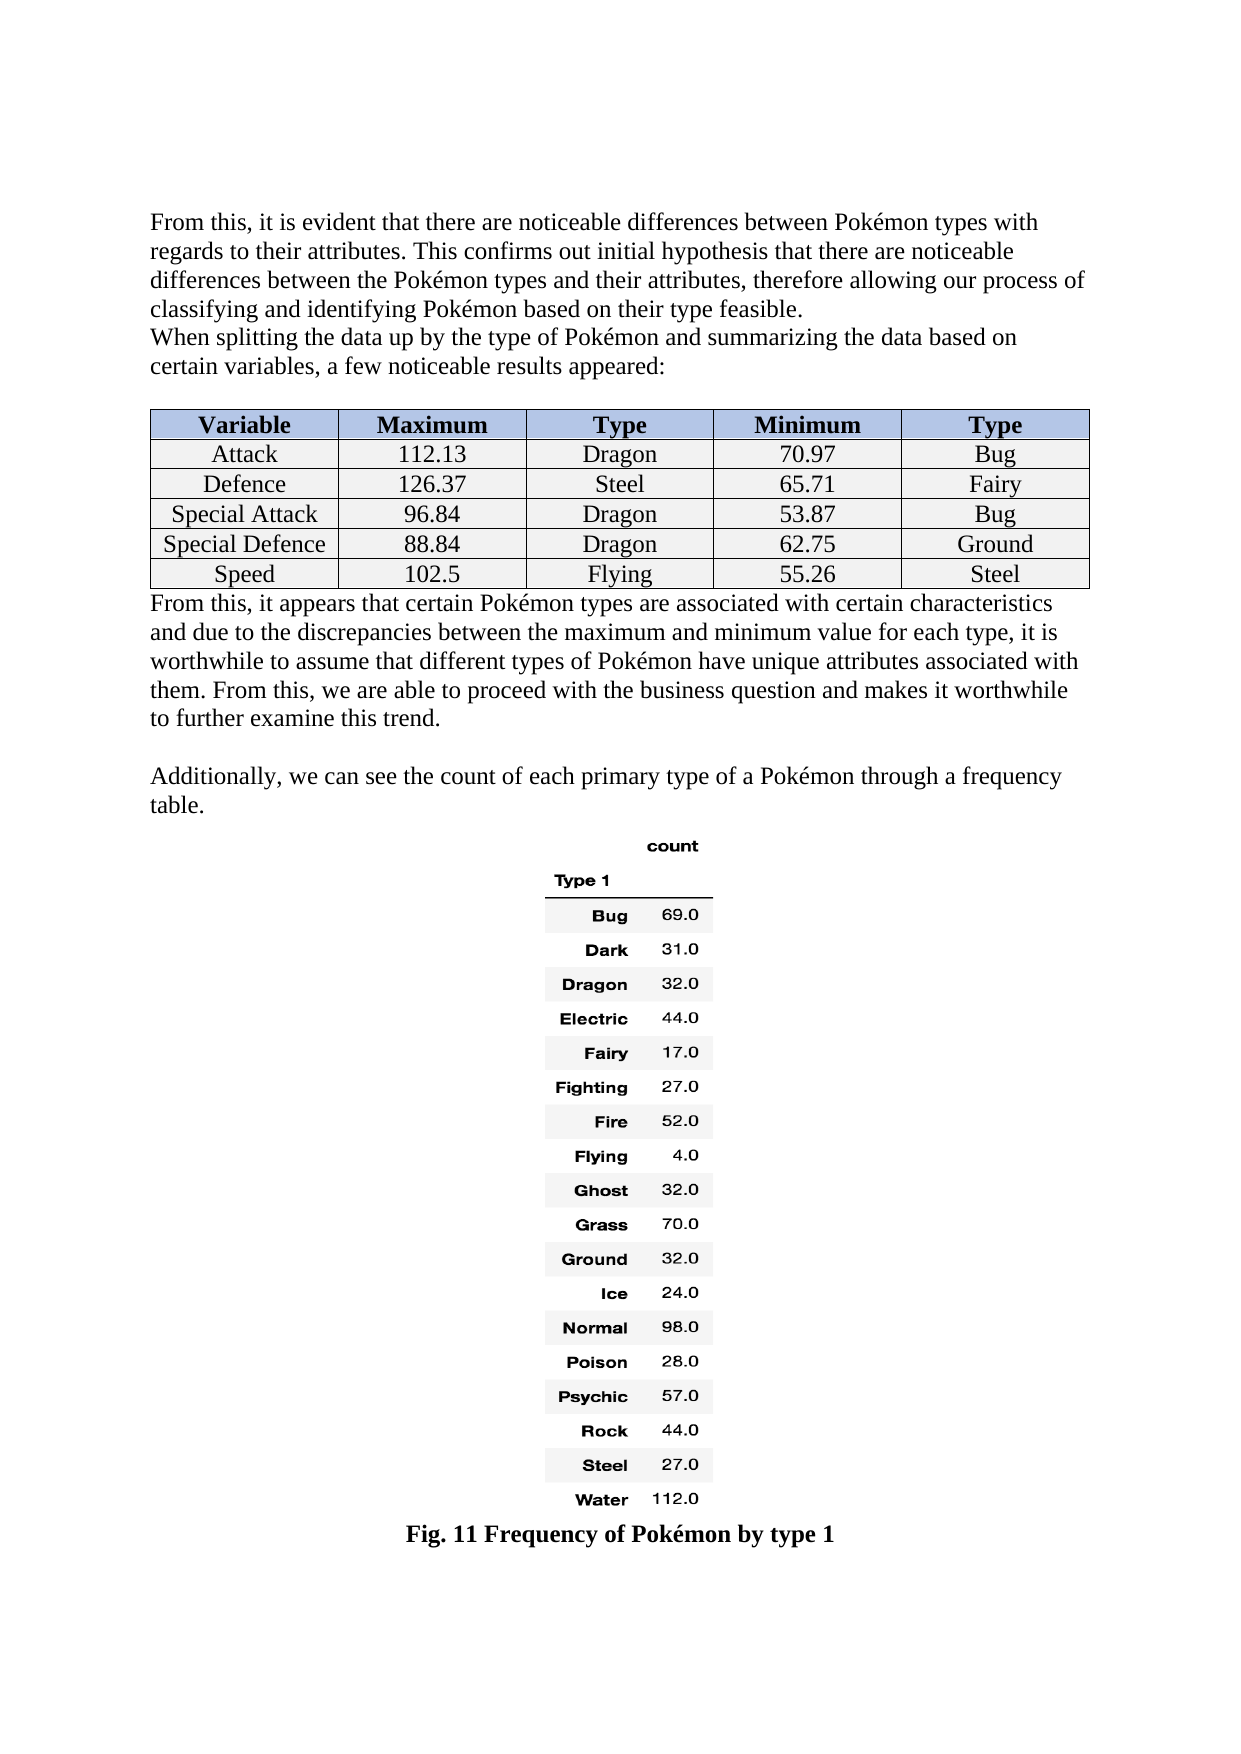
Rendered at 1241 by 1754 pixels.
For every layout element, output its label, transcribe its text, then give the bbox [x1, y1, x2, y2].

table_cell 96.84 [339, 499, 526, 528]
table_cell Attack [151, 440, 338, 468]
table_cell Dragon [527, 529, 713, 558]
table_cell 65.71 [714, 469, 901, 498]
table_cell 62.75 [714, 529, 901, 558]
table_cell 112.13 [339, 440, 526, 468]
table_cell Bug [902, 499, 1089, 528]
text From this, it is evident that there are noticeable differences between Pokémon types with regards to their attributes. This confirms out initial hypothesis that there are noticeable differences between the Pokémon types and their attributes, therefore allowing our process of classifying and identifying Pokémon based on their type feasible. [150, 207, 1090, 322]
table_cell Steel [527, 469, 713, 498]
table_header Type [902, 410, 1089, 438]
table_cell Dragon [527, 499, 713, 528]
table_cell 55.26 [714, 559, 901, 587]
table_cell 70.97 [714, 440, 901, 468]
text Fig. 11 Frequency of Pokémon by type 1 [150, 1519, 1090, 1547]
table_header Variable [151, 410, 338, 438]
table_cell Special Defence [151, 529, 338, 558]
table_cell Steel [902, 559, 1089, 587]
table_cell 102.5 [339, 559, 526, 587]
table_cell Flying [527, 559, 713, 587]
table_cell Defence [151, 469, 338, 498]
text From this, it appears that certain Pokémon types are associated with certain characteristics and due to the discrepancies between the maximum and minimum value for each type, it is worthwhile to assume that different types of Pokémon have unique attributes associated with them. From this, we are able to proceed with the business question and makes it worthwhile to further examine this trend. [150, 589, 1090, 732]
table_cell 53.87 [714, 499, 901, 528]
text Additionally, we can see the count of each primary type of a Pokémon through a frequency table. [150, 761, 1090, 818]
table_cell Dragon [527, 440, 713, 468]
table_cell 126.37 [339, 469, 526, 498]
table_cell Bug [902, 440, 1089, 468]
table_cell Ground [902, 529, 1089, 558]
table_cell 88.84 [339, 529, 526, 558]
table_header Type [527, 410, 713, 438]
table_header Minimum [714, 410, 901, 438]
table_cell Special Attack [151, 499, 338, 528]
picture [527, 818, 714, 1519]
table_cell Fairy [902, 469, 1089, 498]
table_header Maximum [339, 410, 526, 438]
table_cell Speed [151, 559, 338, 587]
text When splitting the data up by the type of Pokémon and summarizing the data based on certain variables, a few noticeable results appeared: [150, 322, 1090, 380]
